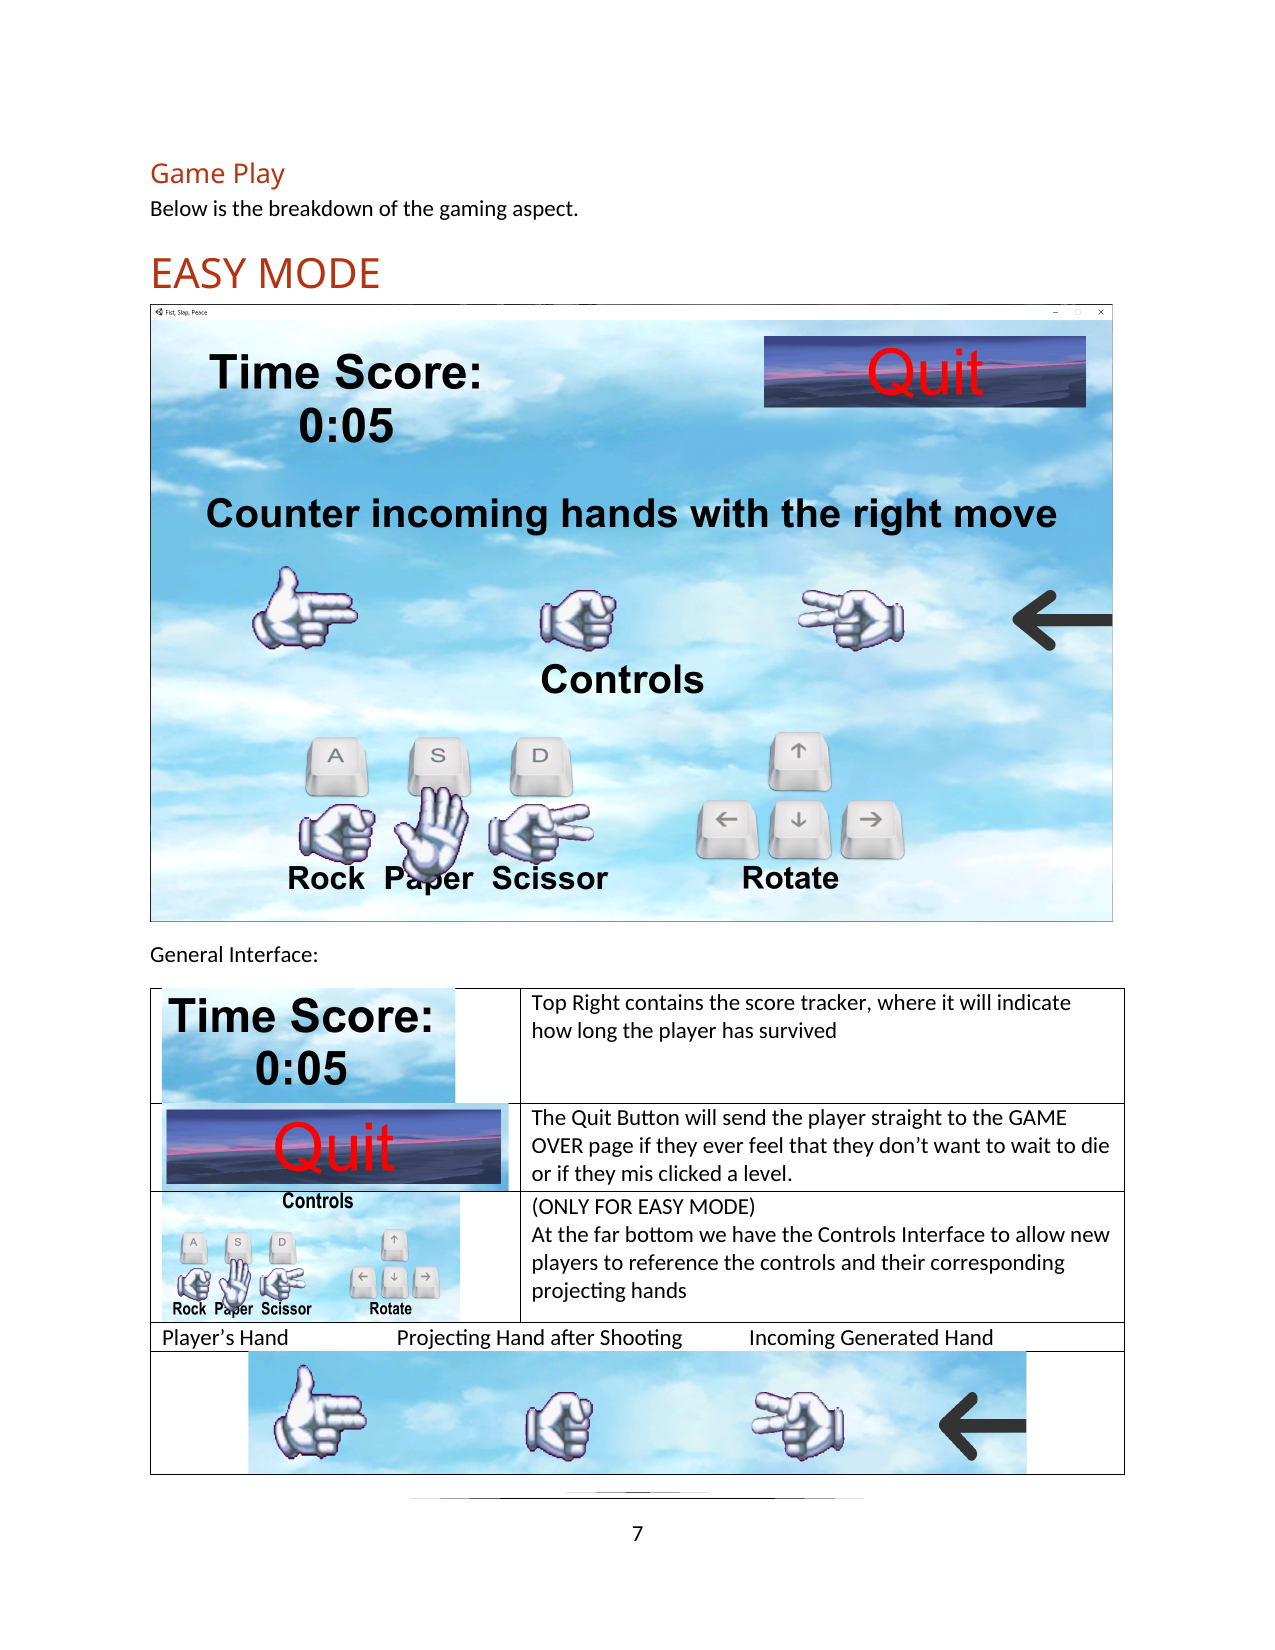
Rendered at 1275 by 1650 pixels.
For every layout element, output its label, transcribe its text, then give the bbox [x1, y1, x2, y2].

table_header Top Right contains the score tracker, where it will indicate how long the player has survived [521, 989, 1124, 1102]
table_cell [151, 1352, 248, 1474]
table_cell (ONLY FOR EASY MODE) At the far bottom we have the Controls Interface to allow new players to reference the controls and their corresponding projecting hands [521, 1192, 1124, 1322]
table_cell [509, 1104, 520, 1191]
table_cell [461, 1192, 520, 1322]
picture [161, 988, 509, 1191]
table_cell [151, 1104, 161, 1191]
picture [150, 304, 1113, 922]
table_header [456, 989, 520, 1102]
table_cell Player’s Hand Projecting Hand after Shooting Incoming Generated Hand [151, 1323, 1124, 1351]
text Below is the breakdown of the gaming aspect. [150, 194, 1125, 222]
subtitle Game Play [150, 154, 1125, 191]
table_cell [1027, 1352, 1124, 1474]
table_header [151, 989, 161, 1102]
picture [248, 1351, 1027, 1474]
text General Interface: [150, 941, 1125, 968]
subtitle EASY MODE [150, 243, 1125, 300]
table_cell The Quit Button will send the player straight to the GAME OVER page if they ever feel that they don’t want to wait to die or if they mis clicked a level. [521, 1104, 1124, 1191]
picture [161, 1192, 461, 1322]
table_cell [151, 1192, 161, 1322]
